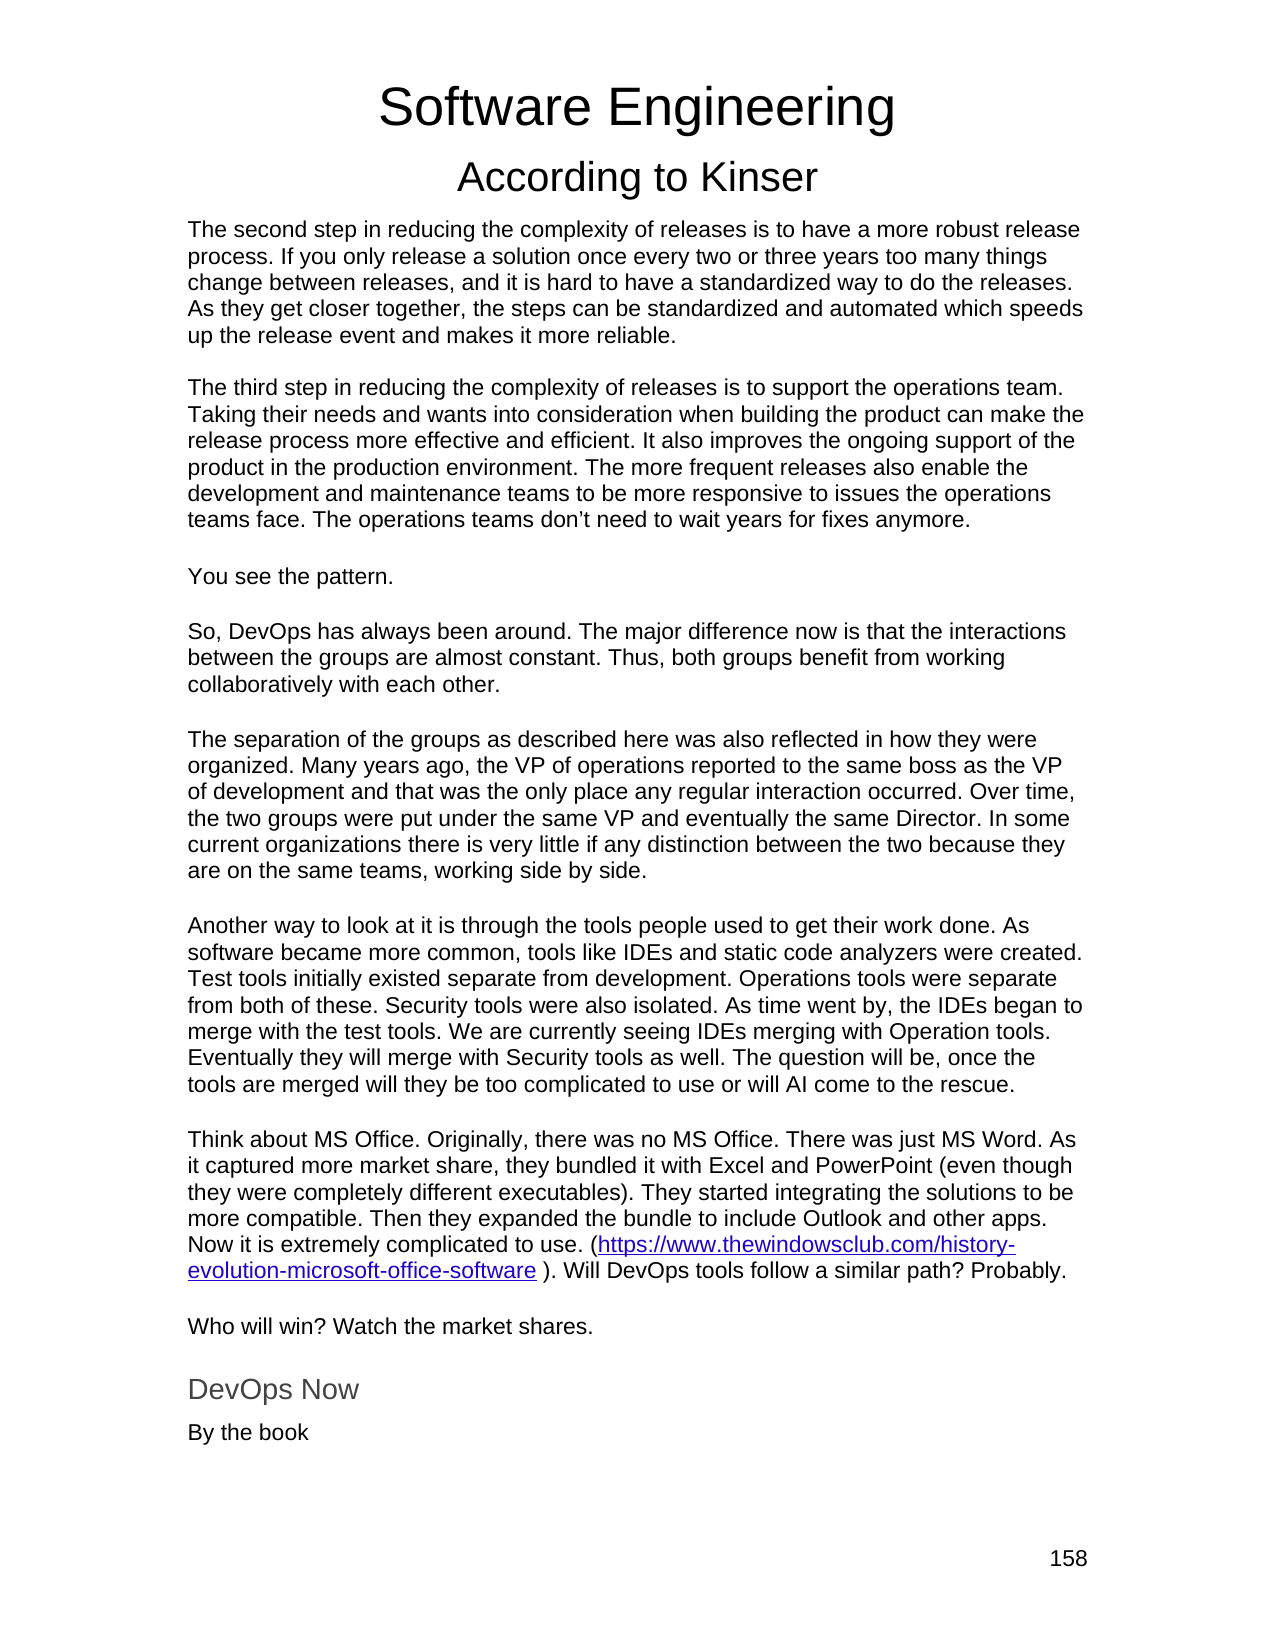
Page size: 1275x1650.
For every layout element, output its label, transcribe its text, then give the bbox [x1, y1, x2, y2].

text Who will win? Watch the market shares. [187, 1313, 1087, 1339]
text Another way to look at it is through the tools people used to get their work done. As software became more common, tools like IDEs and static code analyzers were created. Test tools initially existed separate from development. Operations tools were separate from both of these. Security tools were also isolated. As time went by, the IDEs began to merge with the test tools. We are currently seeing IDEs merging with Operation tools. Eventually they will merge with Security tools as well. The question will be, once the tools are merged will they be too complicated to use or will AI come to the rescue. [187, 912, 1087, 1097]
text Think about MS Office. Originally, there was no MS Office. There was just MS Word. As it captured more market share, they bundled it with Excel and PowerPoint (even though they were completely different executables). They started integrating the solutions to be more compatible. Then they expanded the bundle to include Outlook and other apps. Now it is extremely complicated to use. (https://www.thewindowsclub.com/history-evolution-microsoft-office-software ). Will DevOps tools follow a similar path? Probably. [187, 1126, 1087, 1284]
text You see the pattern. [187, 563, 1087, 589]
text The separation of the groups as described here was also reflected in how they were organized. Many years ago, the VP of operations reported to the same boss as the VP of development and that was the only place any regular interaction occurred. Over time, the two groups were put under the same VP and eventually the same Director. In some current organizations there is very little if any distinction between the two because they are on the same teams, working side by side. [187, 726, 1087, 884]
text The second step in reducing the complexity of releases is to have a more robust release process. If you only release a solution once every two or three years too many things change between releases, and it is hard to have a standardized way to do the releases. As they get closer together, the steps can be standardized and automated which speeds up the release event and makes it more reliable. [187, 216, 1087, 348]
subtitle DevOps Now [187, 1372, 1087, 1406]
text So, DevOps has always been around. The major difference now is that the interactions between the groups are almost constant. Thus, both groups benefit from working collaboratively with each other. [187, 618, 1087, 697]
text By the book [187, 1419, 1087, 1446]
text The third step in reducing the complexity of releases is to support the operations team. Taking their needs and wants into consideration when building the product can make the release process more effective and efficient. It also improves the ongoing support of the product in the production environment. The more frequent releases also enable the development and maintenance teams to be more responsive to issues the operations teams face. The operations teams don’t need to wait years for fixes anymore. [187, 374, 1087, 532]
